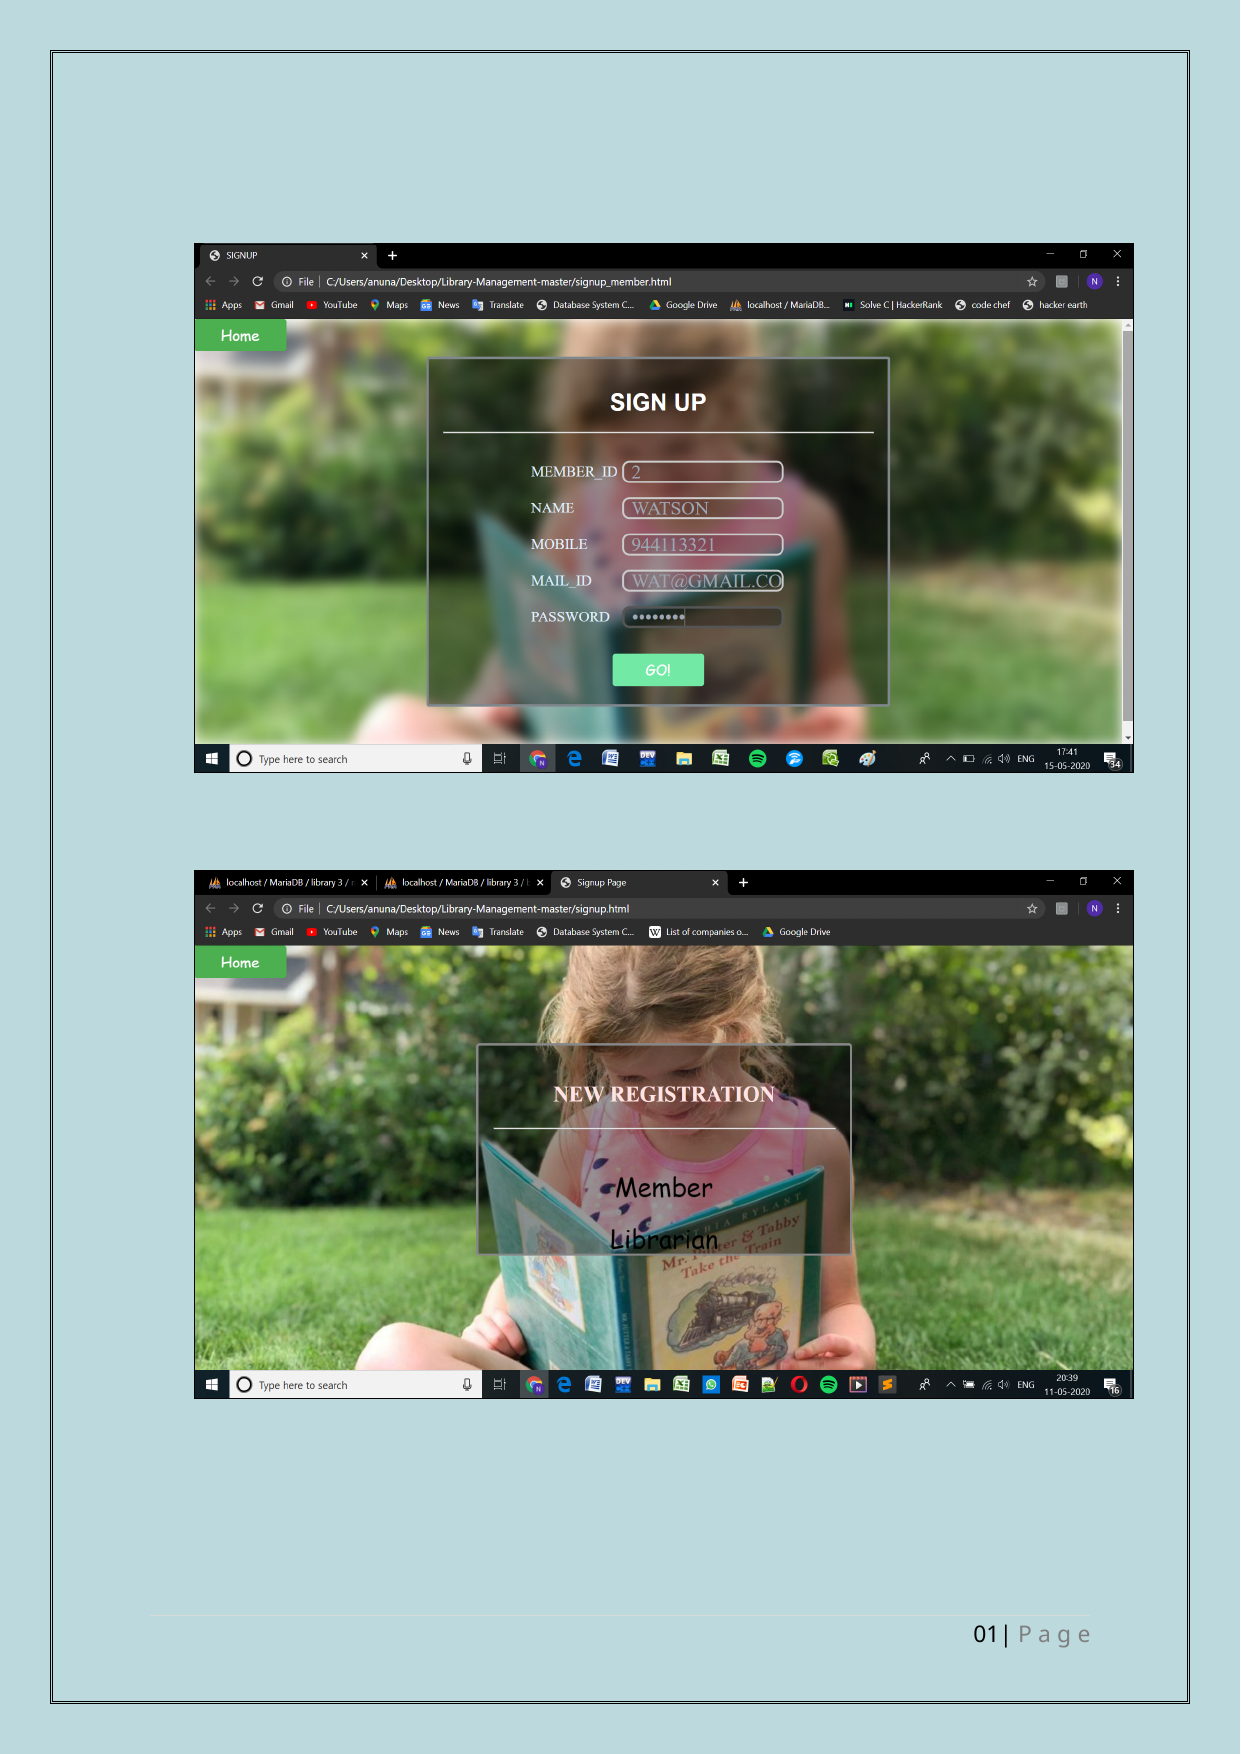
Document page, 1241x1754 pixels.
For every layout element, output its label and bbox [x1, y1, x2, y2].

picture [195, 871, 1133, 1398]
picture [195, 245, 1133, 772]
